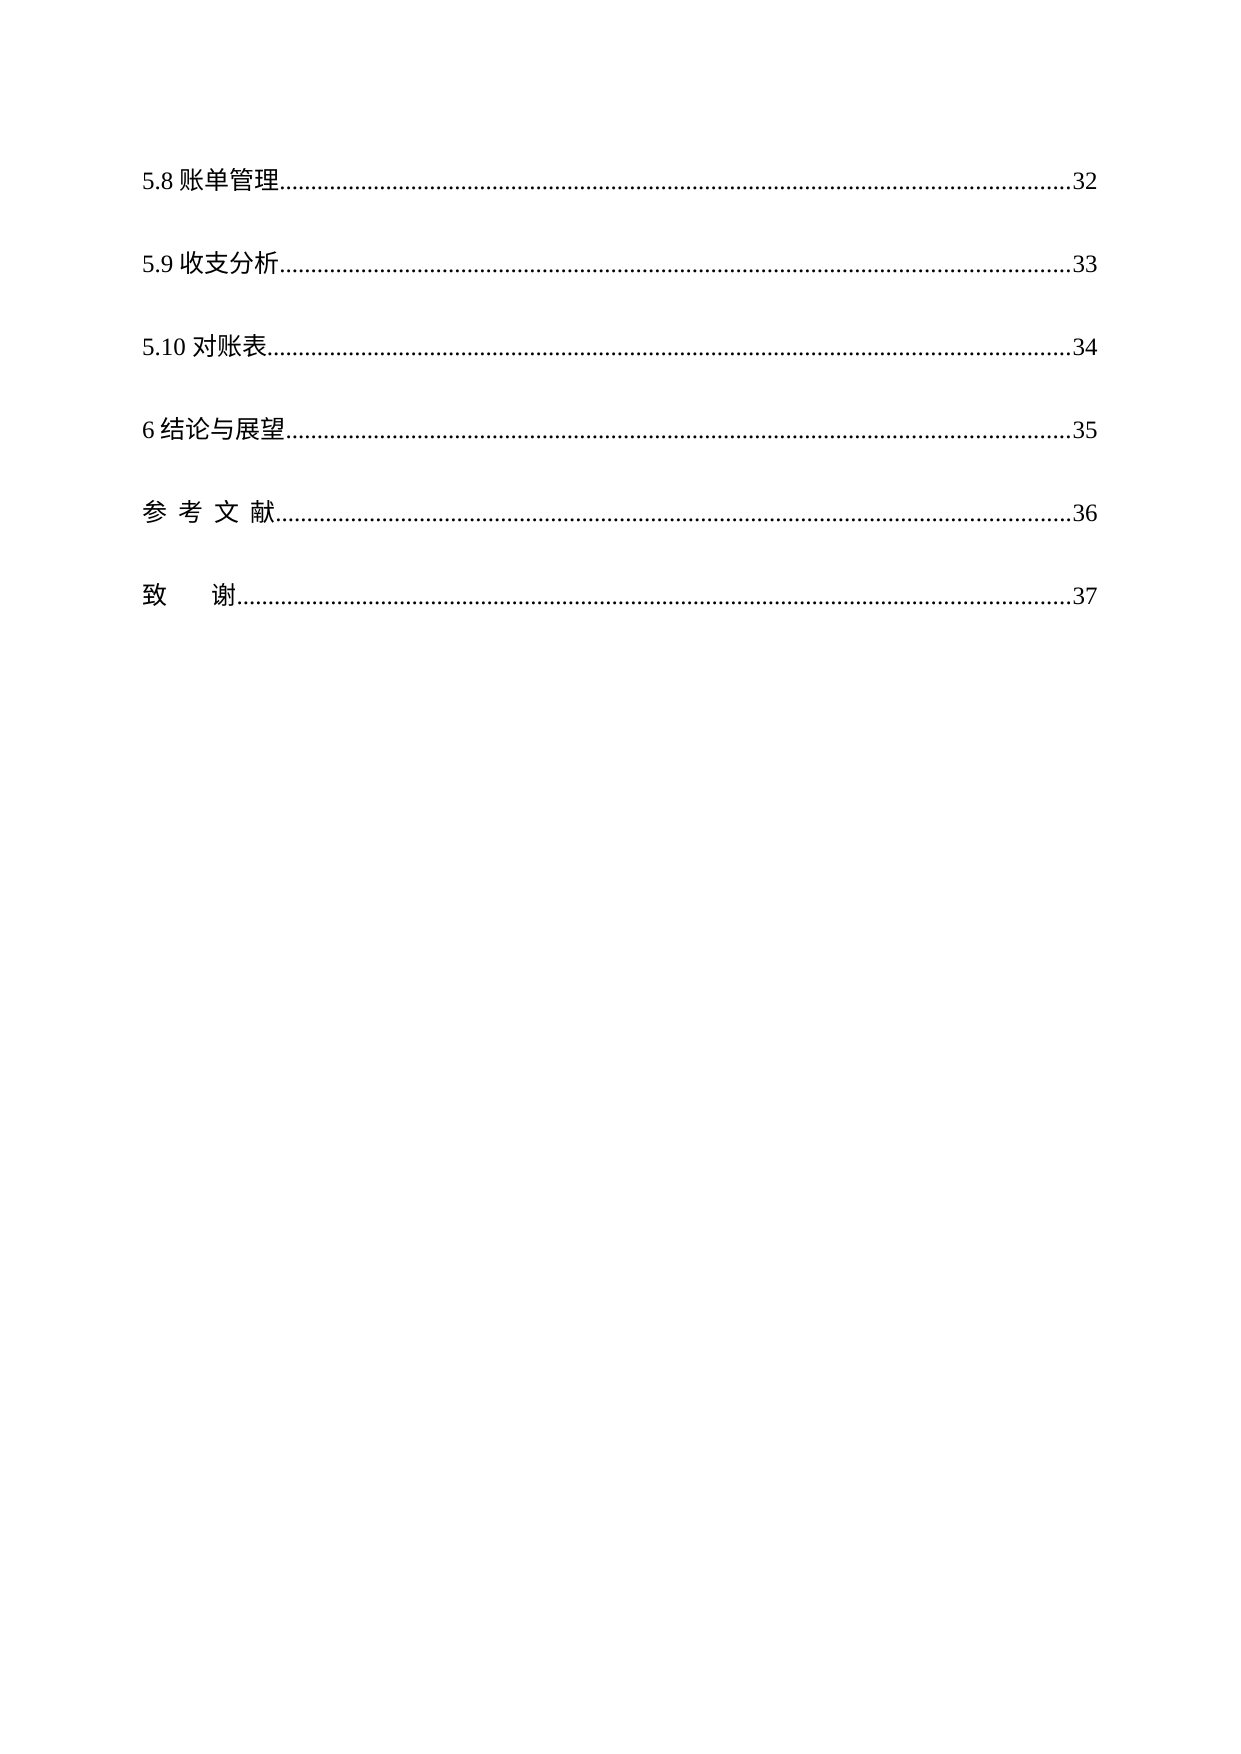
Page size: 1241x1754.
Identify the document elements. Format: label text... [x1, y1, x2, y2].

text 5.9 收支分析 33 [142, 229, 1098, 294]
text 致 谢 37 [142, 561, 1098, 626]
text 参 考 文 献 36 [142, 478, 1098, 543]
text 5.8 账单管理 32 [142, 146, 1098, 211]
text 6 结论与展望 35 [142, 395, 1098, 460]
text 5.10 对账表 34 [142, 312, 1098, 377]
